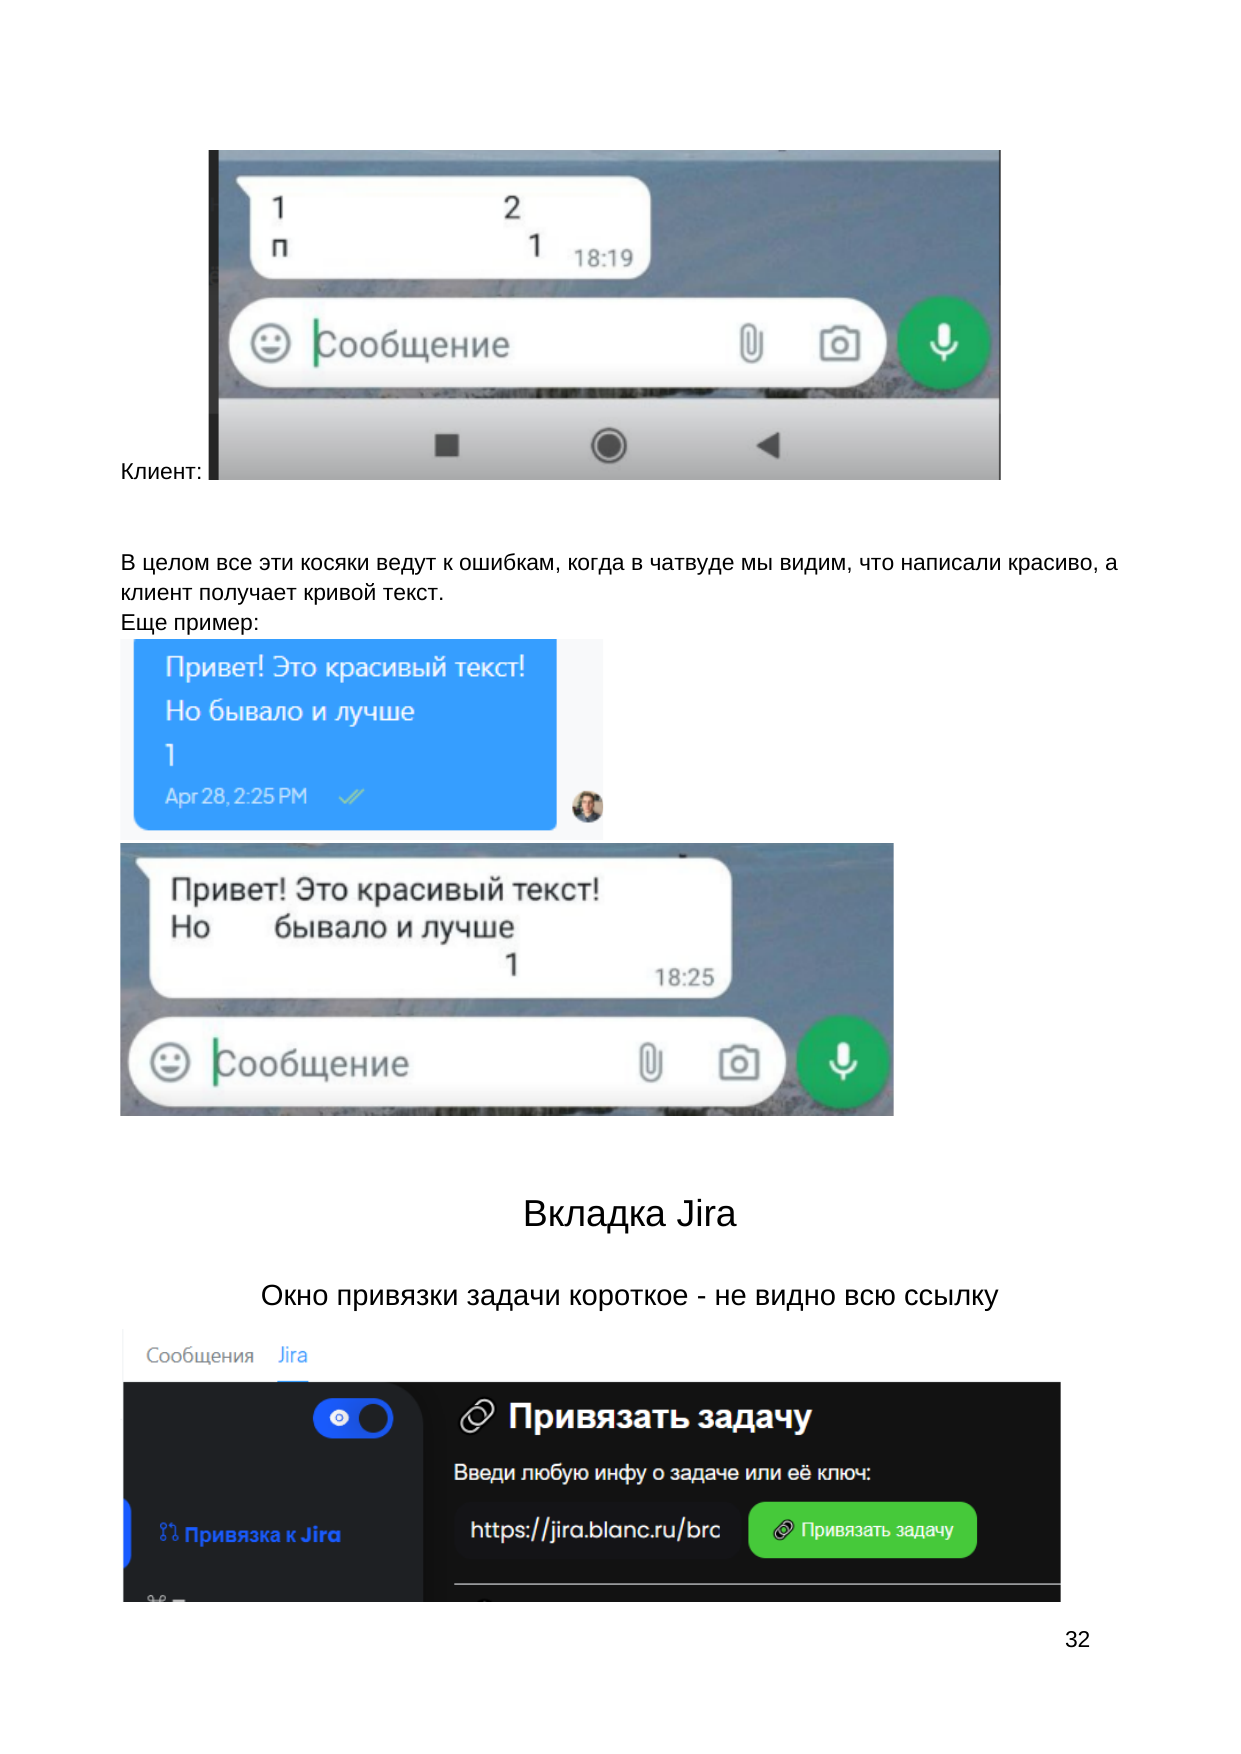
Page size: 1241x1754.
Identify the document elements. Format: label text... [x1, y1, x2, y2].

picture [120, 1329, 1061, 1602]
subtitle Вкладка Jira [120, 1191, 1139, 1234]
picture [120, 639, 604, 840]
text Еще пример: [120, 609, 1139, 636]
picture [208, 150, 1001, 480]
subtitle Окно привязки задачи короткое - не видно всю ссылку [120, 1278, 1139, 1312]
text В целом все эти косяки ведут к ошибкам, когда в чатвуде мы видим, что написали красиво, а клиент получает кривой текст. [120, 549, 1139, 605]
picture [120, 843, 894, 1116]
